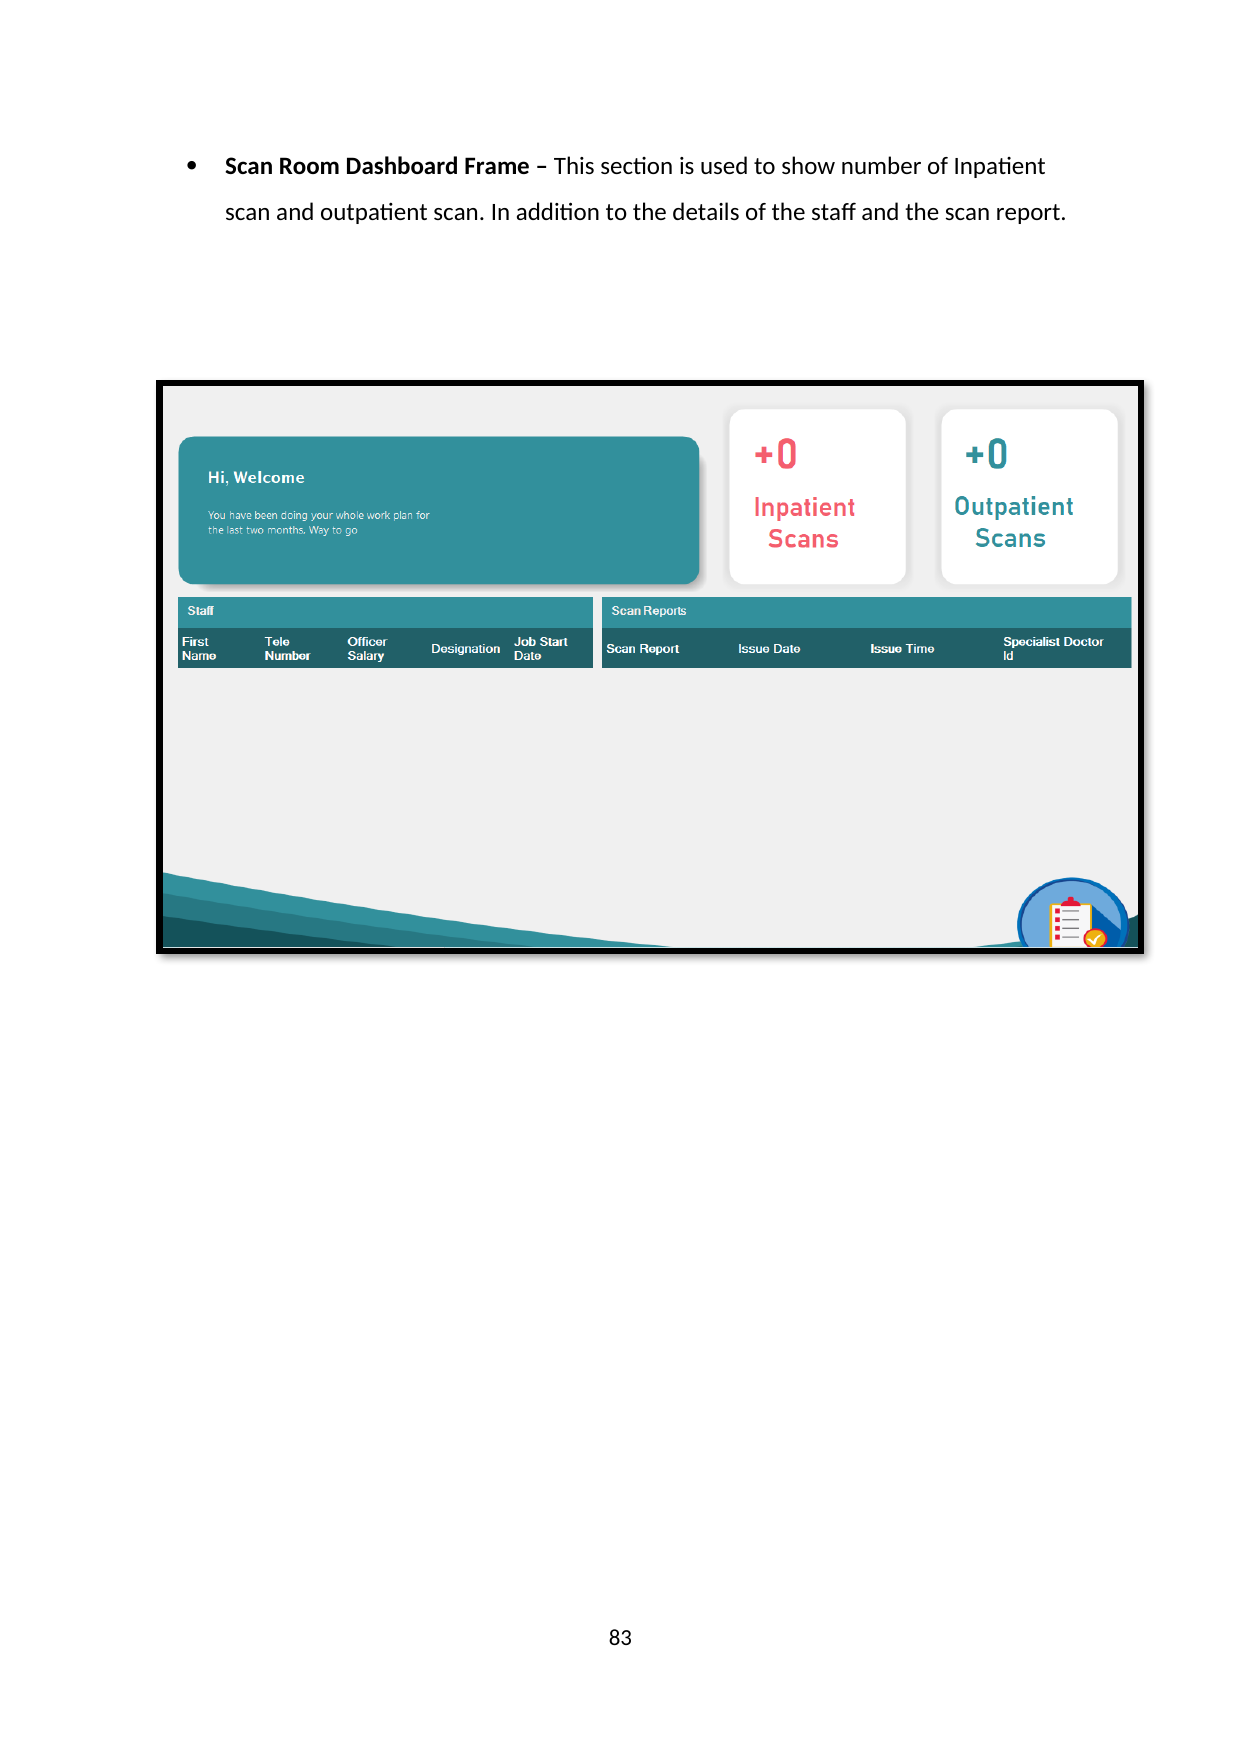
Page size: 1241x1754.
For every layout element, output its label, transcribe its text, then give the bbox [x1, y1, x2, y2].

picture [163, 386, 1138, 948]
list Scan Room Dashboard Frame – This section is used to show number of Inpatient scan and outpatient scan. In addition to the details of the staff and the scan report. [187, 150, 1090, 226]
